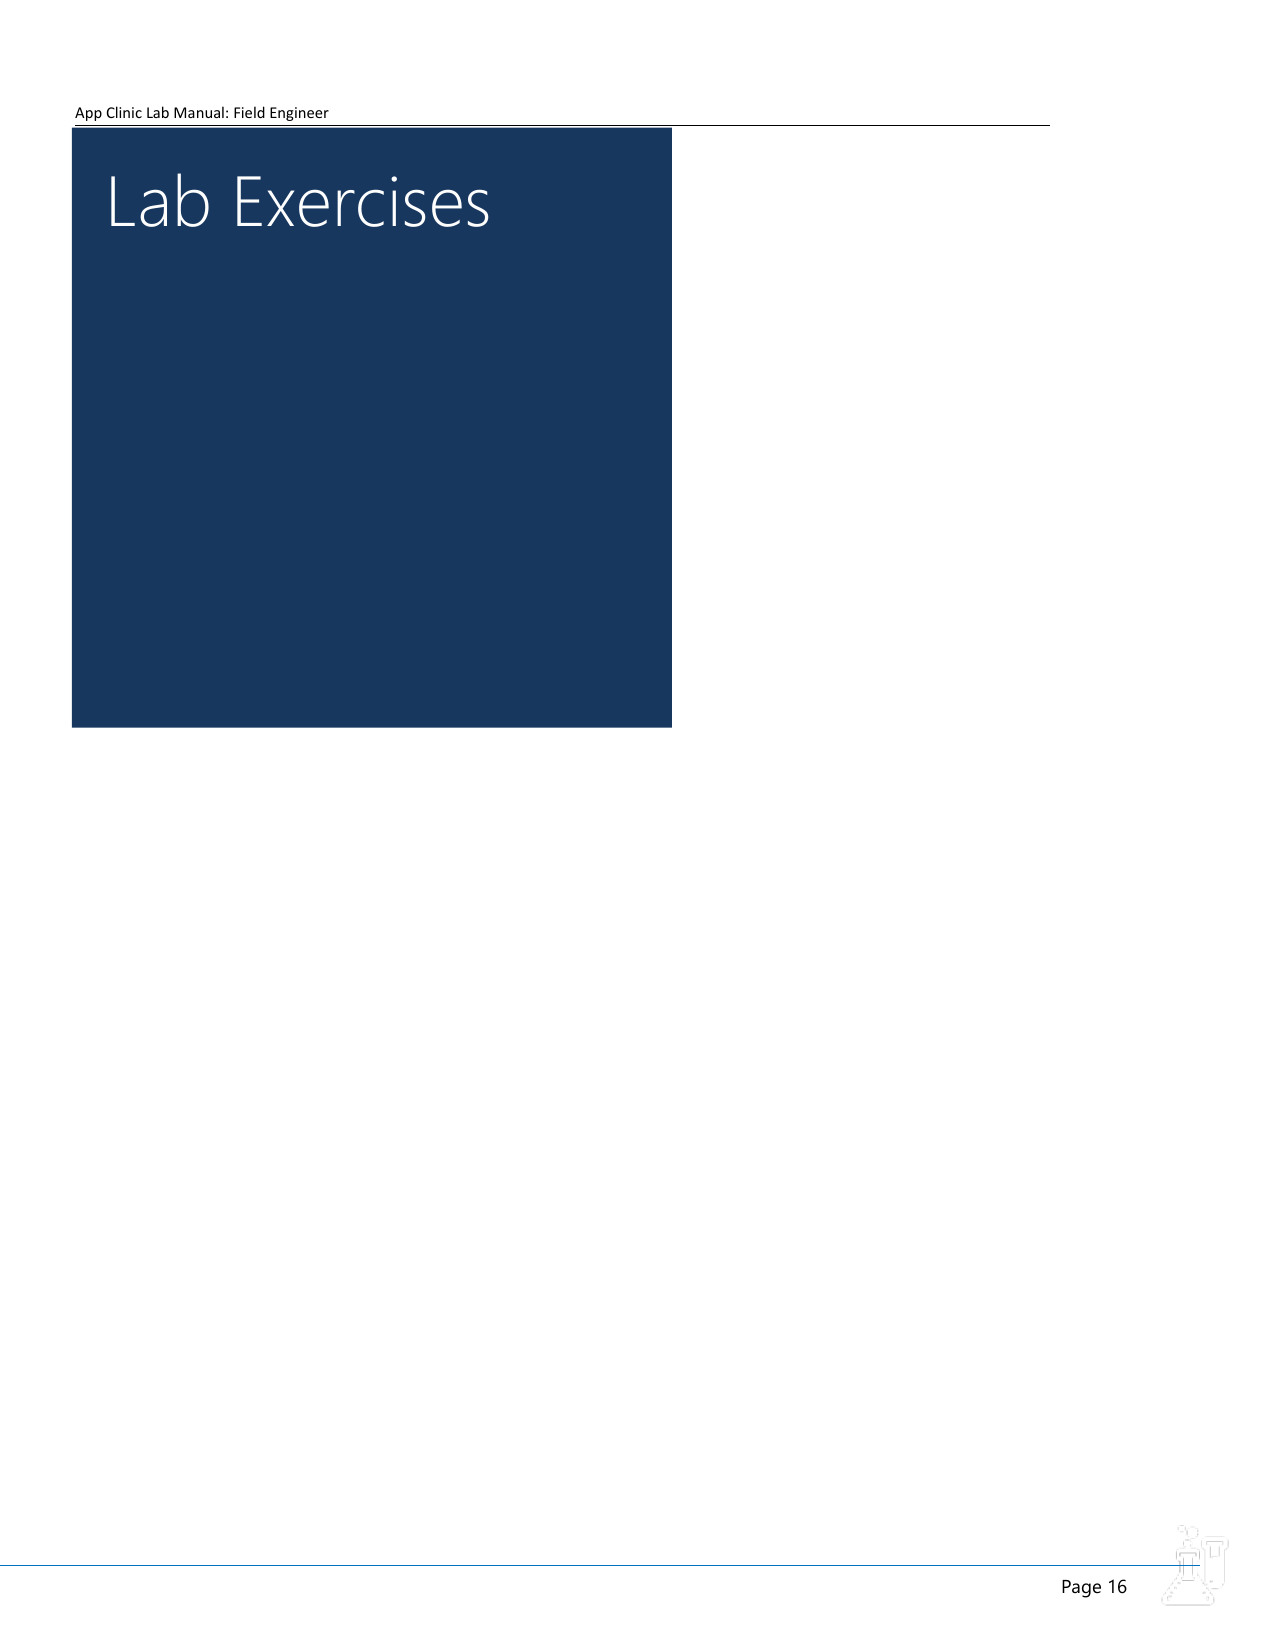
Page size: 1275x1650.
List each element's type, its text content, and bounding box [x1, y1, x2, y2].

subtitle Lab Exercises [105, 150, 1050, 244]
